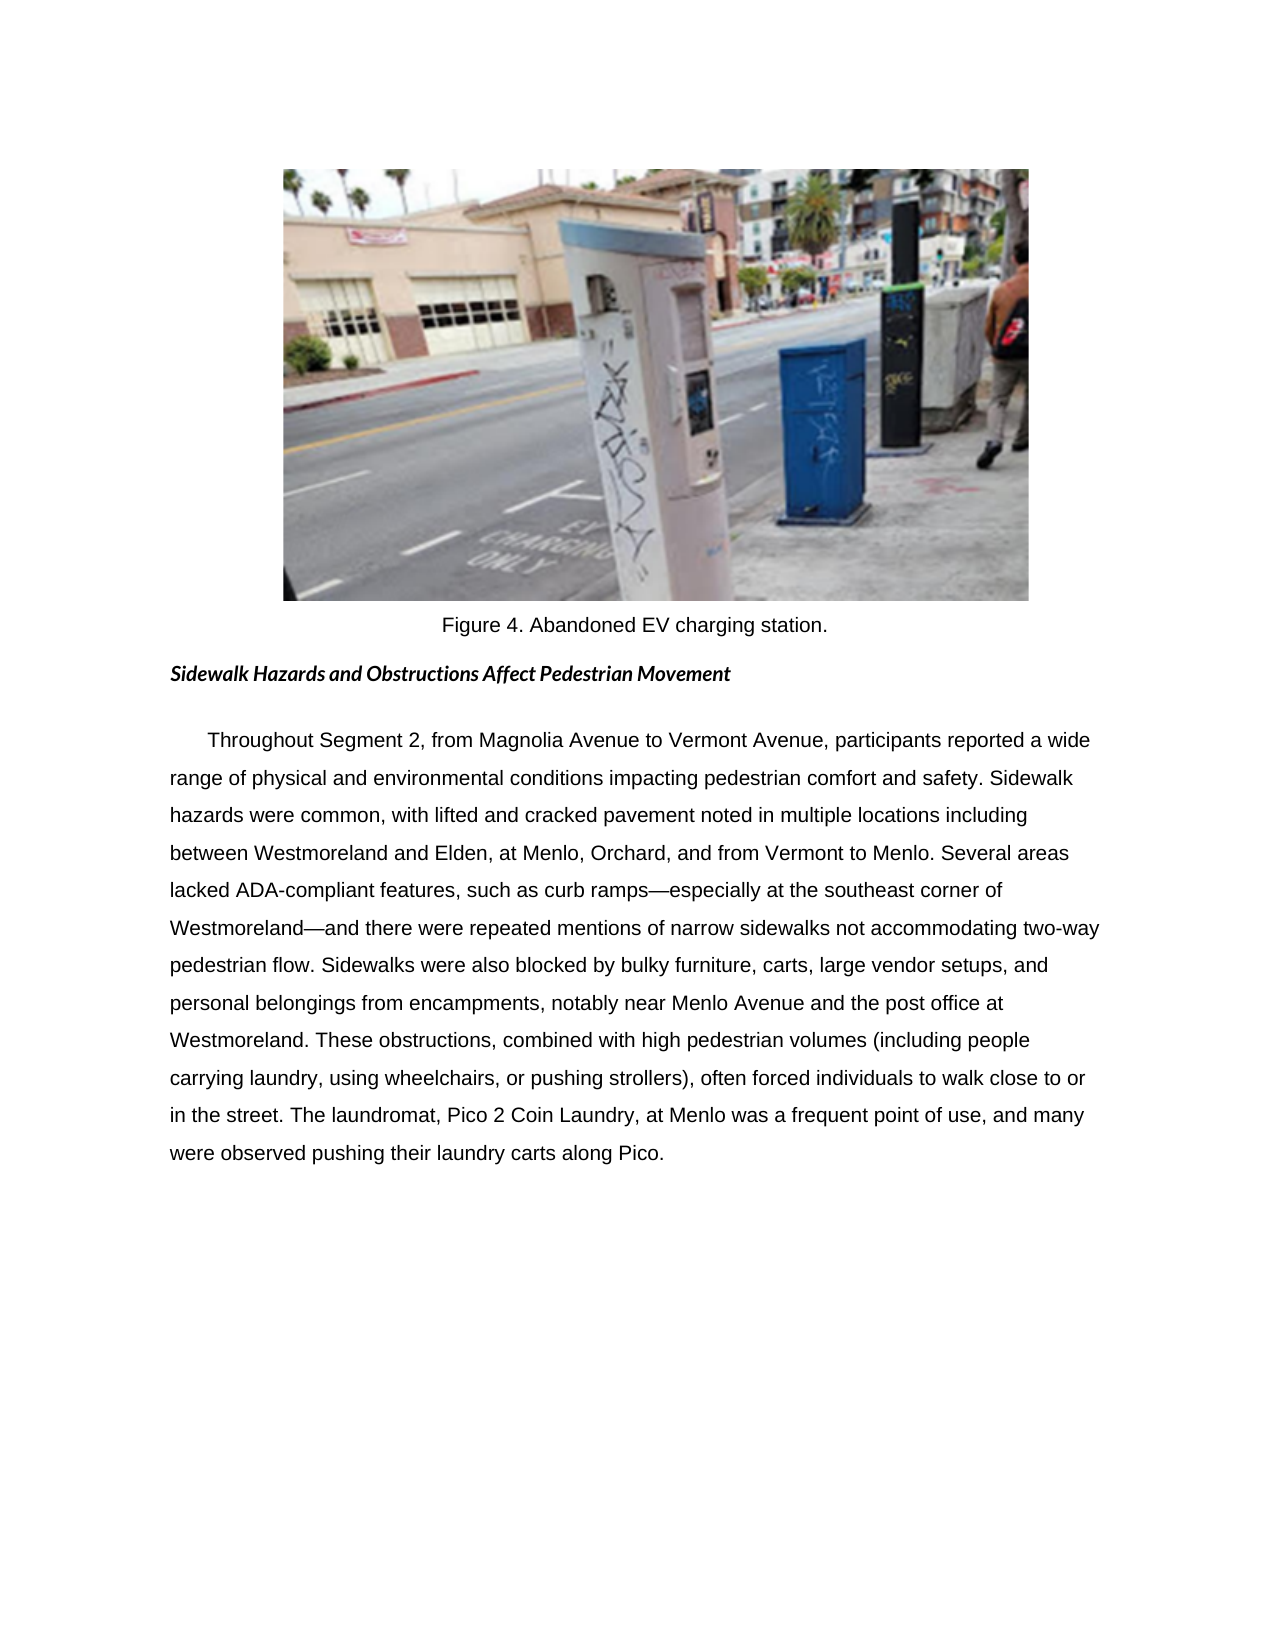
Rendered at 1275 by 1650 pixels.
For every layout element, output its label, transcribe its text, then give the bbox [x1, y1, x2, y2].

text Sidewalk Hazards and Obstructions Affect Pedestrian Movement [170, 661, 1106, 686]
text Throughout Segment 2, from Magnolia Avenue to Vermont Avenue, participants reported a wide range of physical and environmental conditions impacting pedestrian comfort and safety. Sidewalk hazards were common, with lifted and cracked pavement noted in multiple locations including between Westmoreland and Elden, at Menlo, Orchard, and from Vermont to Menlo. Several areas lacked ADA-compliant features, such as curb ramps—especially at the southeast corner of Westmoreland—and there were repeated mentions of narrow sidewalks not accommodating two-way pedestrian flow. Sidewalks were also blocked by bulky furniture, carts, large vendor setups, and personal belongings from encampments, notably near Menlo Avenue and the post office at Westmoreland. These obstructions, combined with high pedestrian volumes (including people carrying laundry, using wheelchairs, or pushing strollers), often forced individuals to walk close to or in the street. The laundromat, Pico 2 Coin Laundry, at Menlo was a frequent point of use, and many were observed pushing their laundry carts along Pico. [169, 717, 1106, 1167]
text Figure 4. Abandoned EV charging station. [283, 601, 986, 637]
picture [283, 169, 1029, 601]
